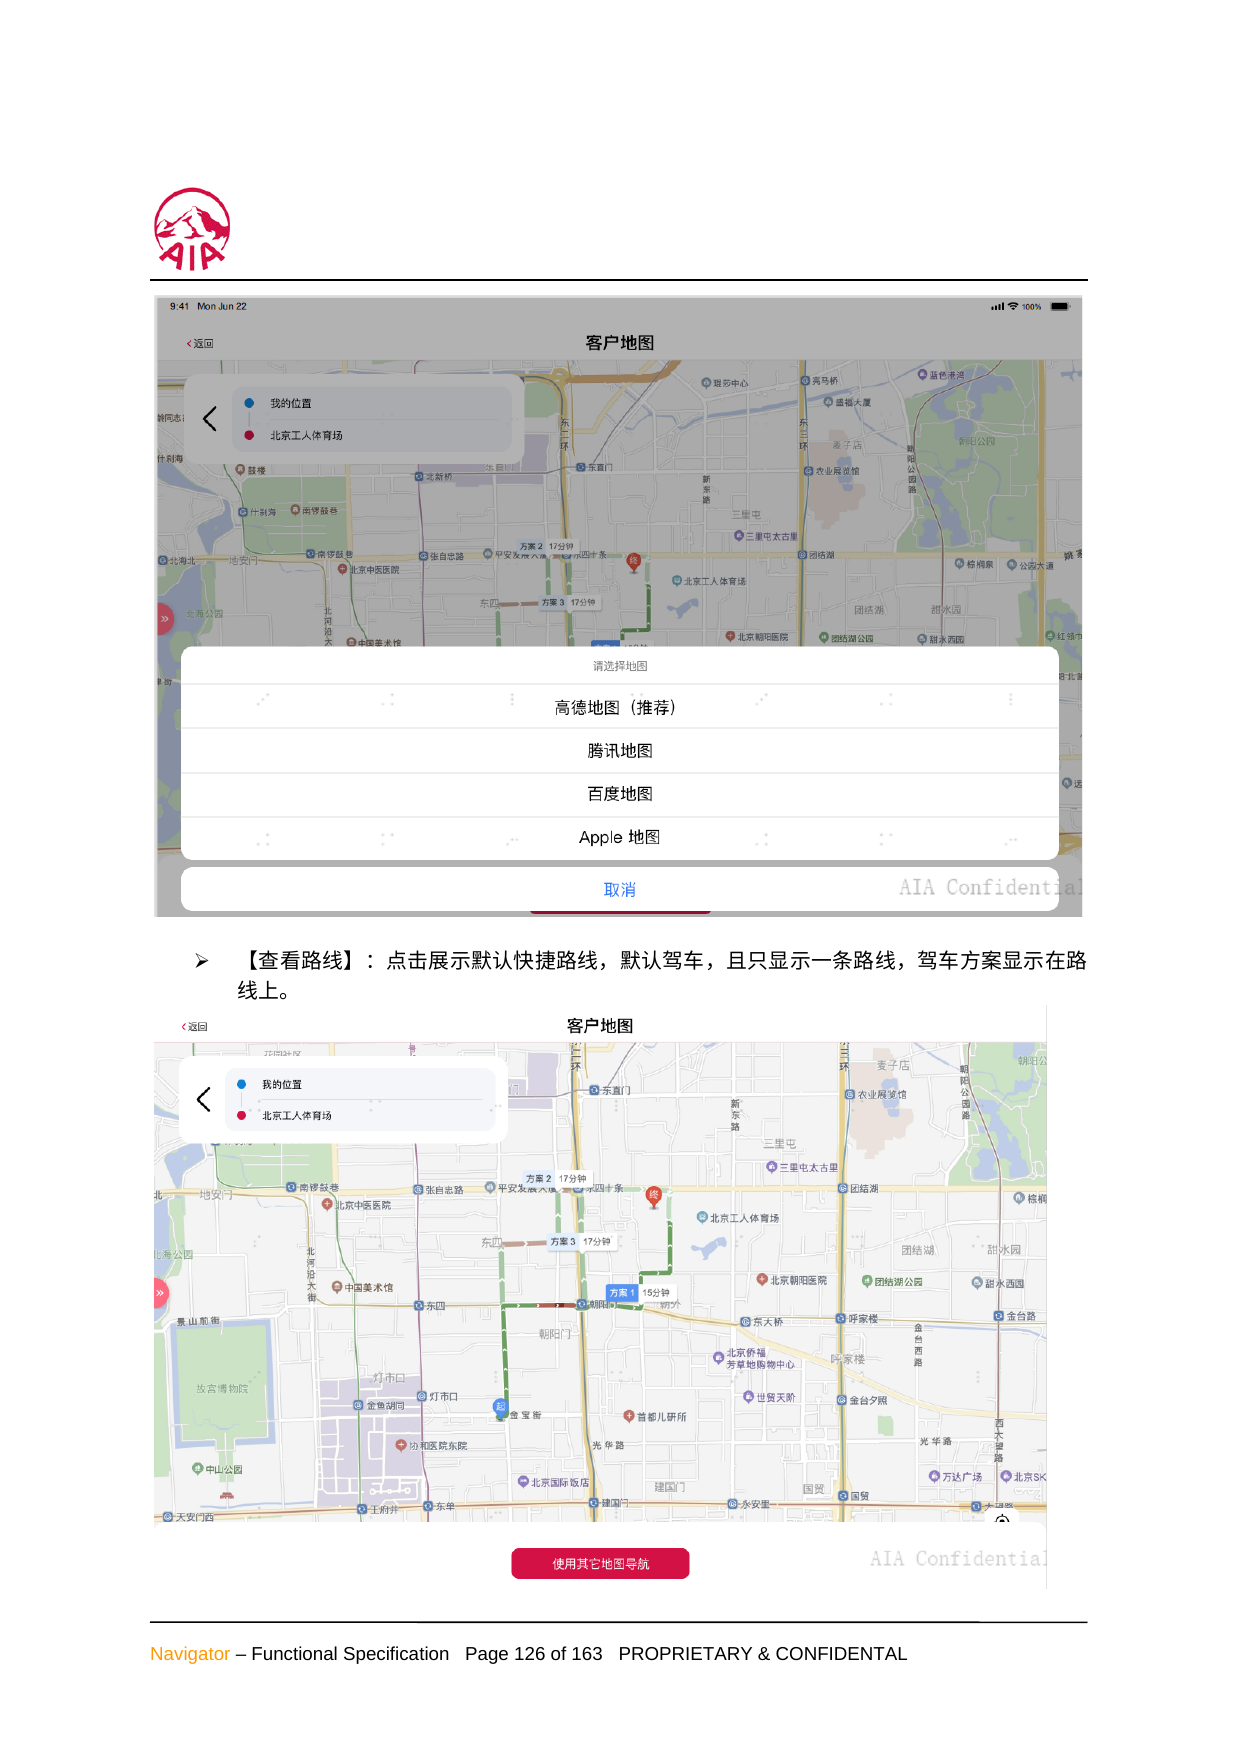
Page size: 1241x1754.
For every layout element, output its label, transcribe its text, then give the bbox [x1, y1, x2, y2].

picture [154, 295, 1083, 917]
picture [150, 187, 234, 271]
list 【查看路线】：点击展示默认快捷路线，默认驾车，且只显示一条路线，驾车方案显示在路线上。 [194, 944, 1090, 1005]
picture [154, 1005, 1047, 1589]
